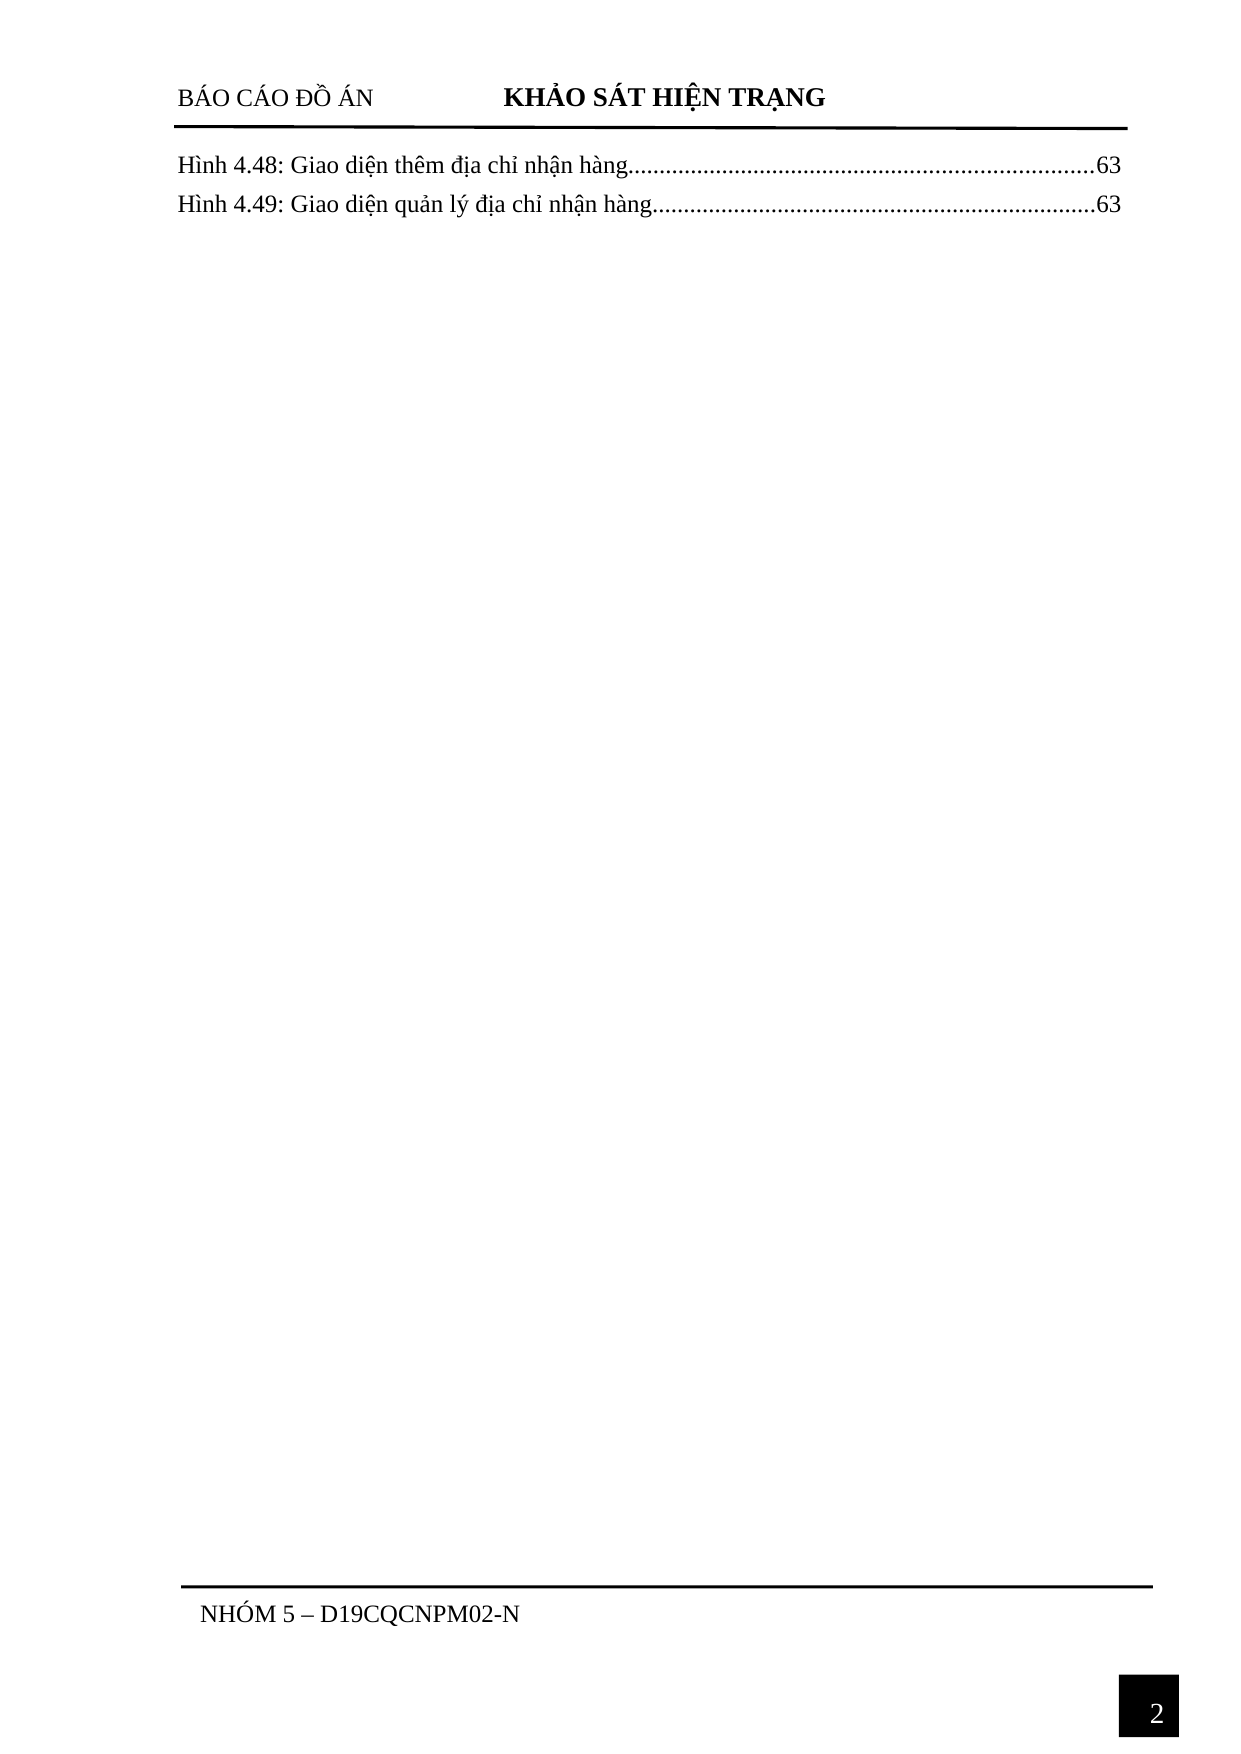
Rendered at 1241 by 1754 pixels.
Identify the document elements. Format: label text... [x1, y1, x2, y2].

text Hình 4.49: Giao diện quản lý địa chỉ nhận hàng 63 [177, 189, 1122, 218]
text Hình 4.48: Giao diện thêm địa chỉ nhận hàng 63 [177, 150, 1122, 178]
